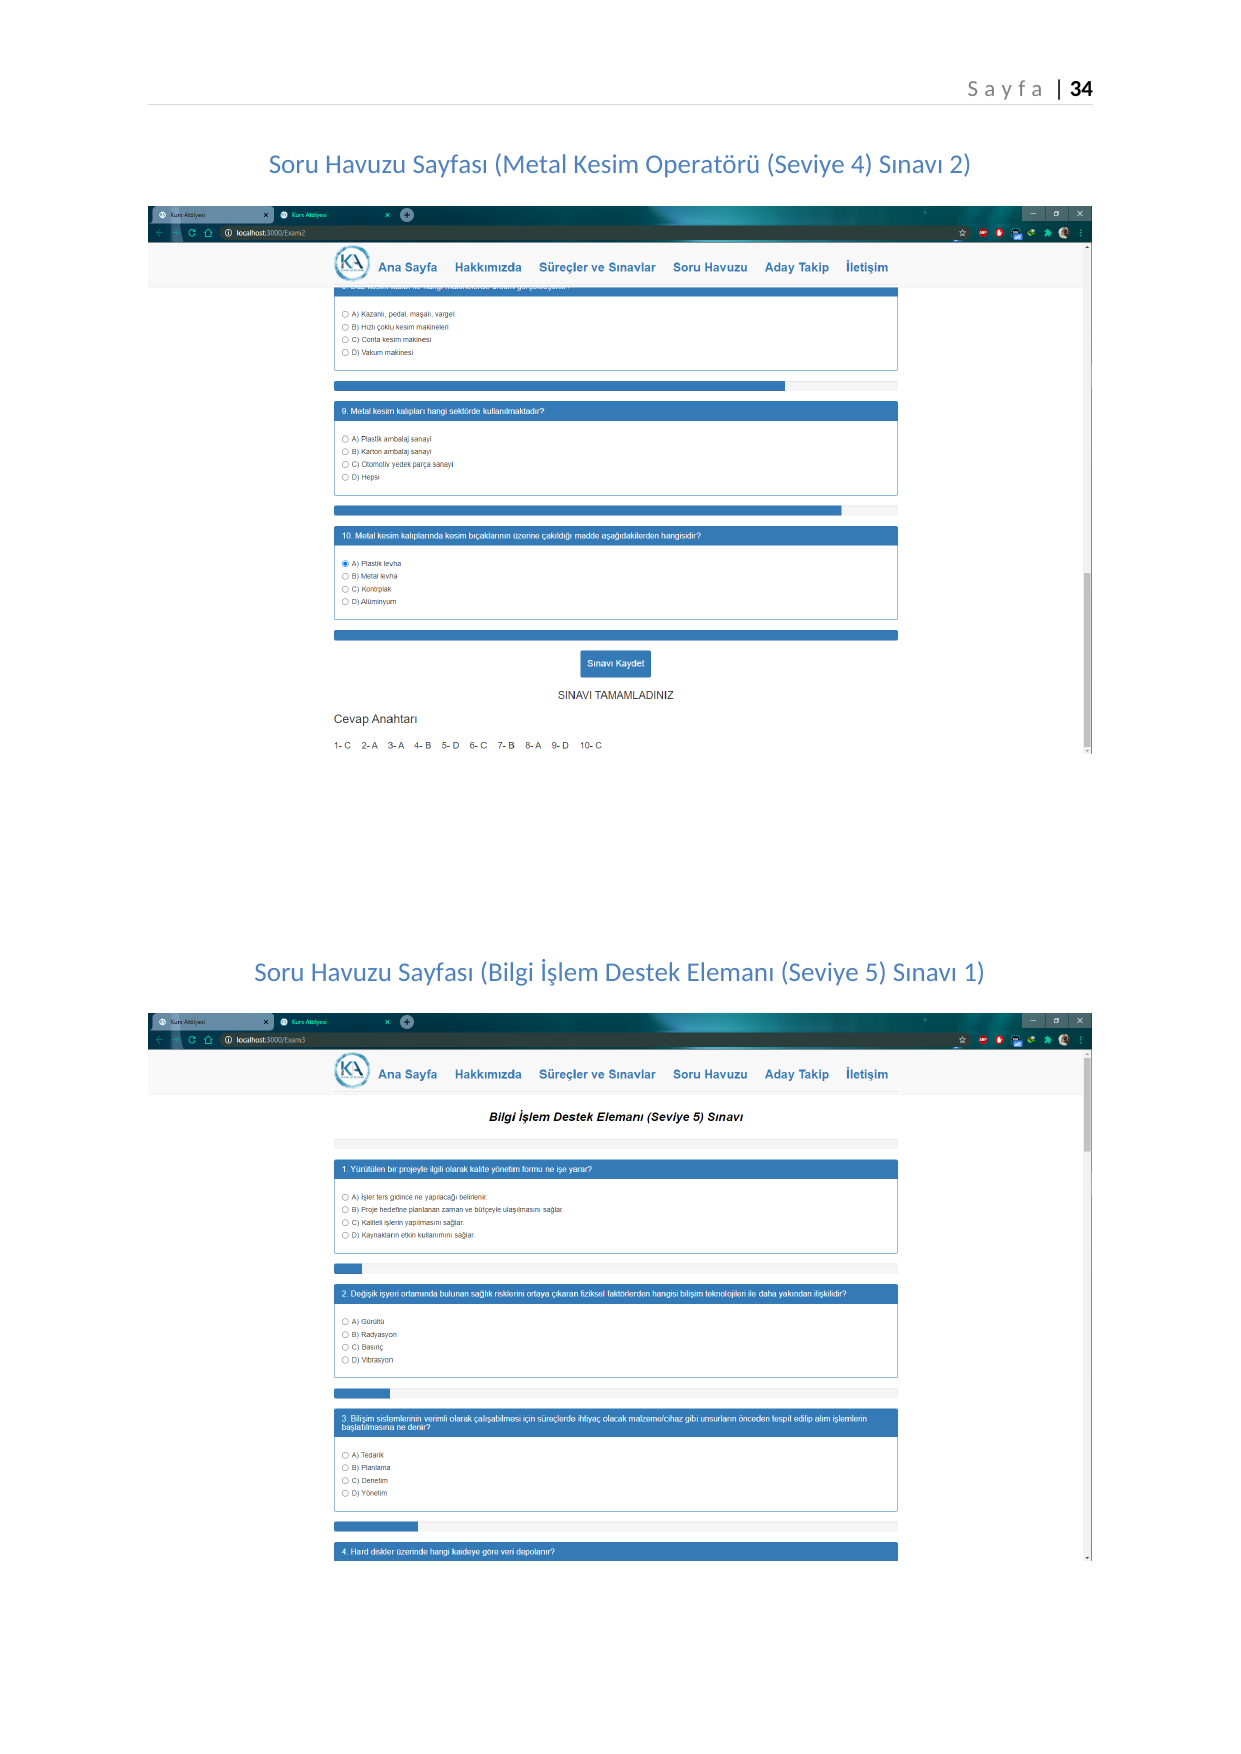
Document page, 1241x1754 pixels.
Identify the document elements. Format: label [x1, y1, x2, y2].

picture [401, 209, 413, 221]
picture [148, 1013, 1092, 1561]
picture [148, 206, 1092, 754]
picture [401, 1016, 413, 1028]
